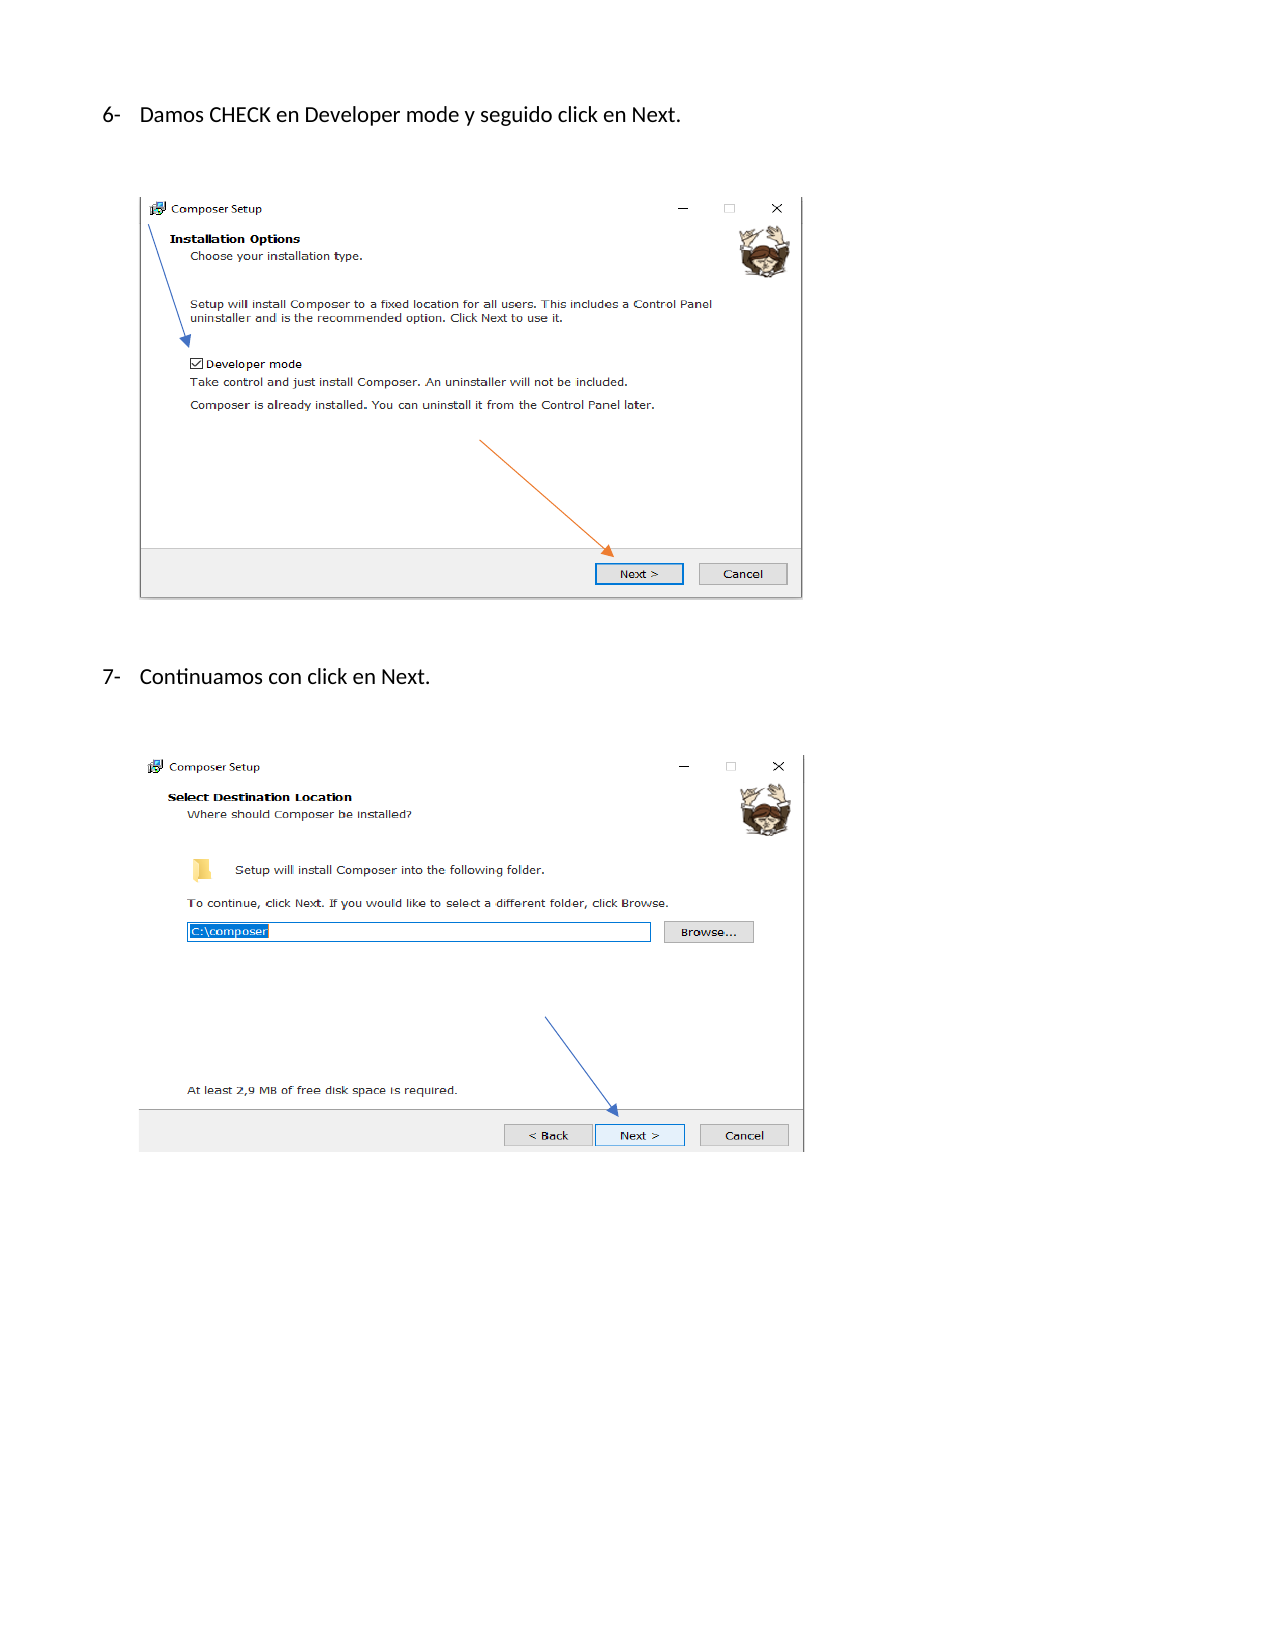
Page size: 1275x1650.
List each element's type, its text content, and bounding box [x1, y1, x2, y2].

picture [138, 755, 805, 1152]
list Continuamos con click en Next. [102, 662, 1212, 691]
list Damos CHECK en Developer mode y seguido click en Next. [102, 100, 1212, 128]
picture [138, 197, 803, 600]
